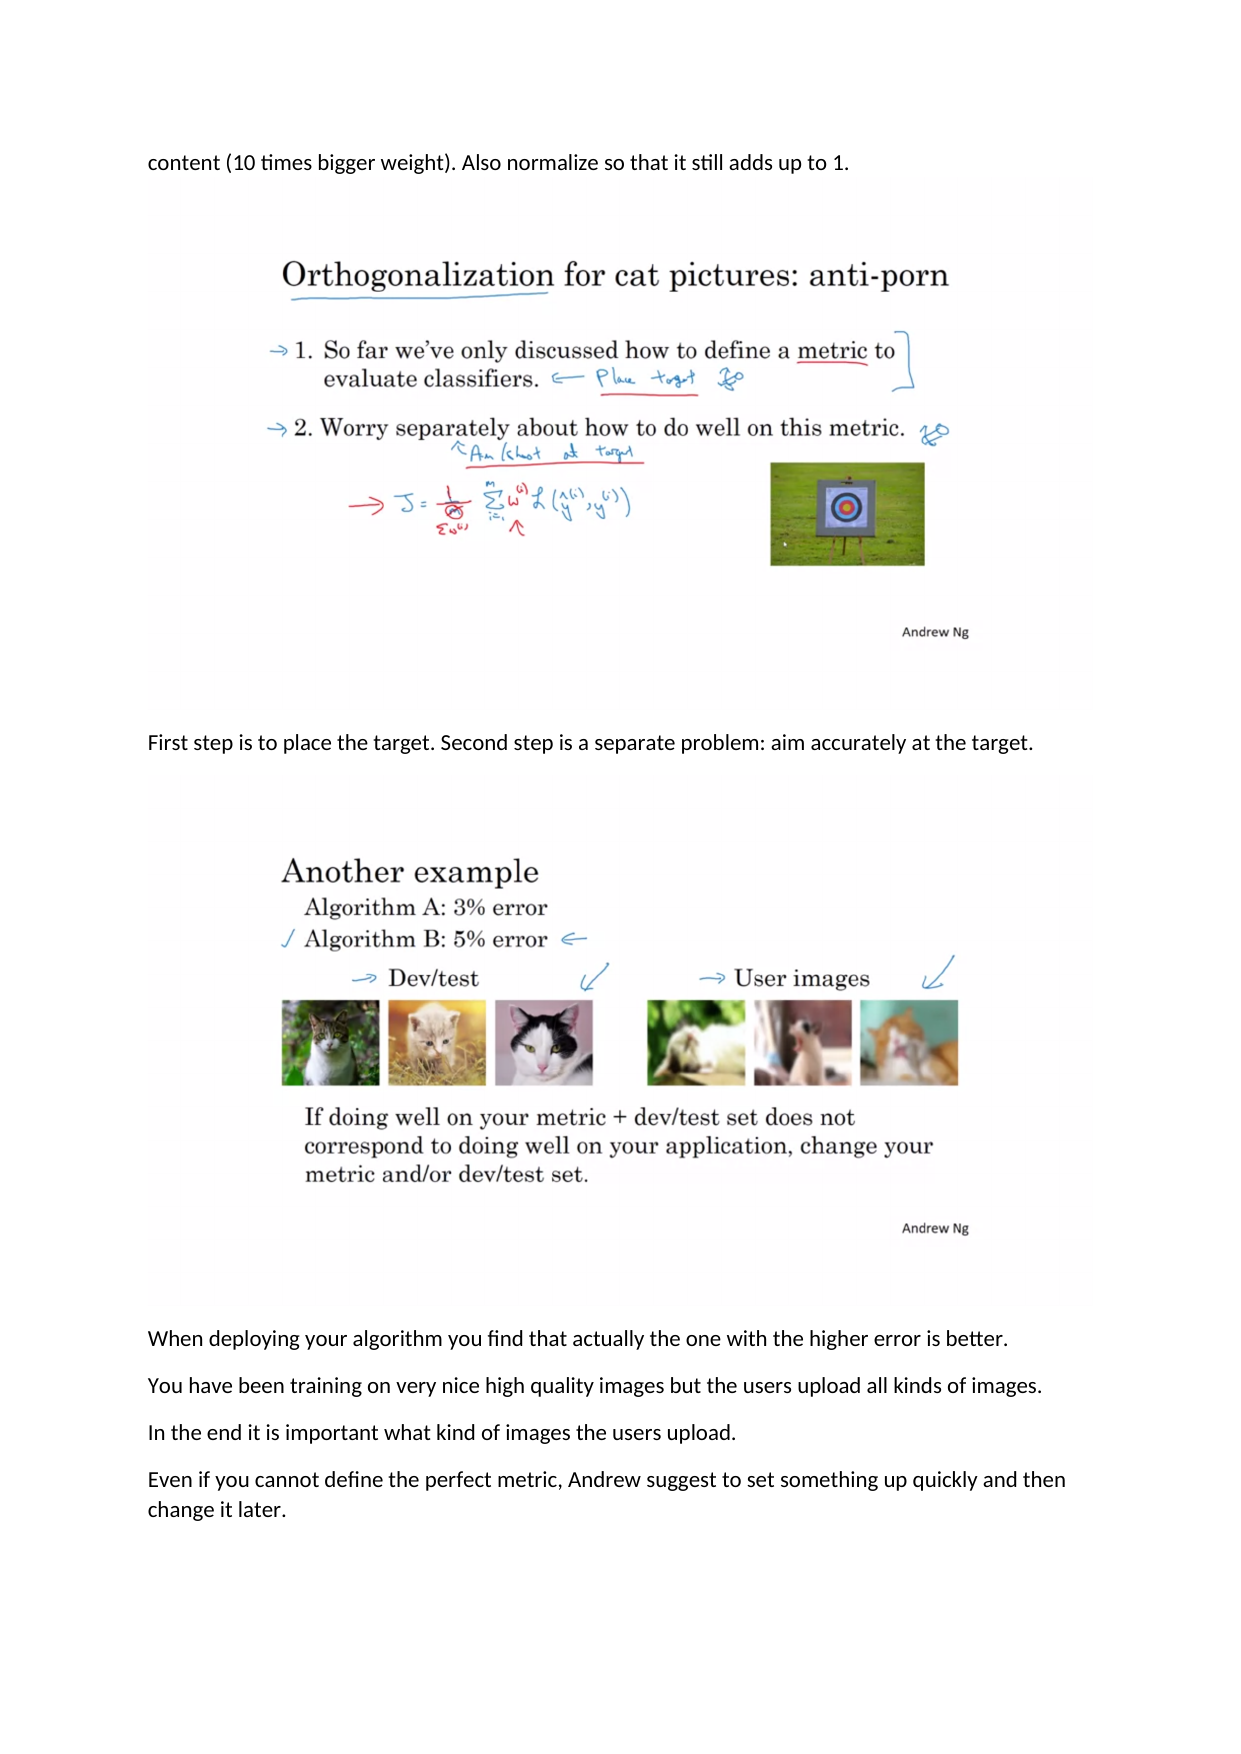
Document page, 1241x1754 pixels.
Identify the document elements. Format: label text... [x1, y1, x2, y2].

text You have been training on very nice high quality images but the users upload all kinds of images. [148, 1371, 1093, 1399]
text First step is to place the target. Second step is a separate problem: aim accurately at the target. [148, 728, 1093, 756]
text Even if you cannot define the perfect metric, Andrew suggest to set something up quickly and then change it later. [148, 1465, 1093, 1523]
text In the end it is important what kind of images the users upload. [148, 1418, 1093, 1446]
text When deploying your algorithm you find that actually the one with the higher error is better. [148, 1324, 1093, 1352]
picture [147, 775, 1093, 1306]
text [148, 148, 1093, 177]
picture [147, 177, 1093, 710]
